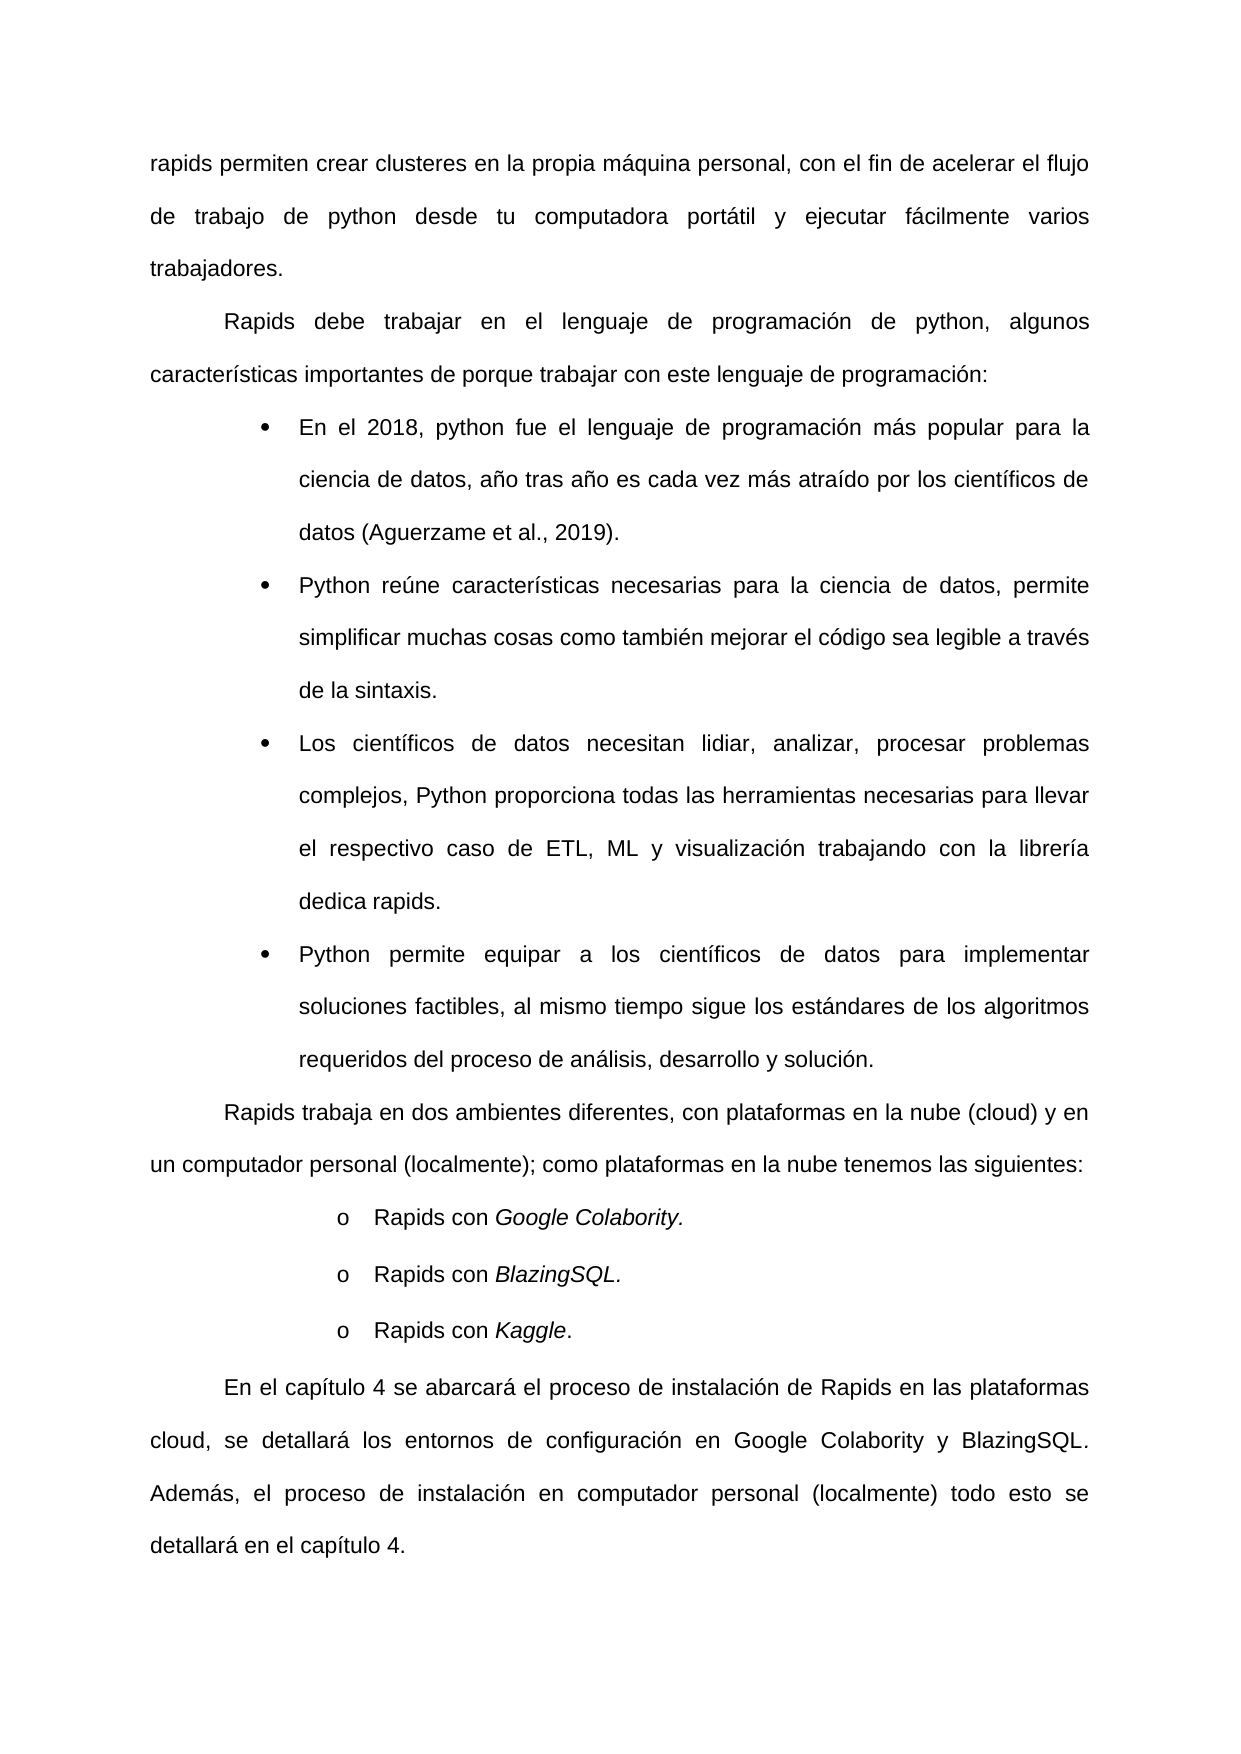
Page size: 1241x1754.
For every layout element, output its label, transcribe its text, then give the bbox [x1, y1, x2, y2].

list En el 2018, python fue el lenguaje de programación más popular para la ciencia de datos, año tras año es cada vez más atraído por los científicos de datos (Aguerzame et al., 2019). [261, 413, 1090, 545]
list Python reúne características necesarias para la ciencia de datos, permite simplificar muchas cosas como también mejorar el código sea legible a través de la sintaxis. [261, 572, 1090, 703]
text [150, 150, 1090, 282]
list Rapids con BlazingSQL. [336, 1261, 1090, 1289]
list Rapids con Google Colabority. [336, 1204, 1090, 1232]
list Rapids con Kaggle. [336, 1317, 1090, 1346]
list Python permite equipar a los científicos de datos para implementar soluciones factibles, al mismo tiempo sigue los estándares de los algoritmos requeridos del proceso de análisis, desarrollo y solución. [261, 941, 1090, 1072]
text En el capítulo 4 se abarcará el proceso de instalación de Rapids en las plataformas cloud, se detallará los entornos de configuración en Google Colabority y BlazingSQL. Además, el proceso de instalación en computador personal (localmente) todo esto se detallará en el capítulo 4. [150, 1374, 1090, 1559]
list Los científicos de datos necesitan lidiar, analizar, procesar problemas complejos, Python proporciona todas las herramientas necesarias para llevar el respectivo caso de ETL, ML y visualización trabajando con la librería dedica rapids. [261, 730, 1090, 914]
text Rapids debe trabajar en el lenguaje de programación de python, algunos características importantes de porque trabajar con este lenguaje de programación: [150, 308, 1090, 387]
text Rapids trabaja en dos ambientes diferentes, con plataformas en la nube (cloud) y en un computador personal (localmente); como plataformas en la nube tenemos las siguientes: [150, 1099, 1090, 1178]
